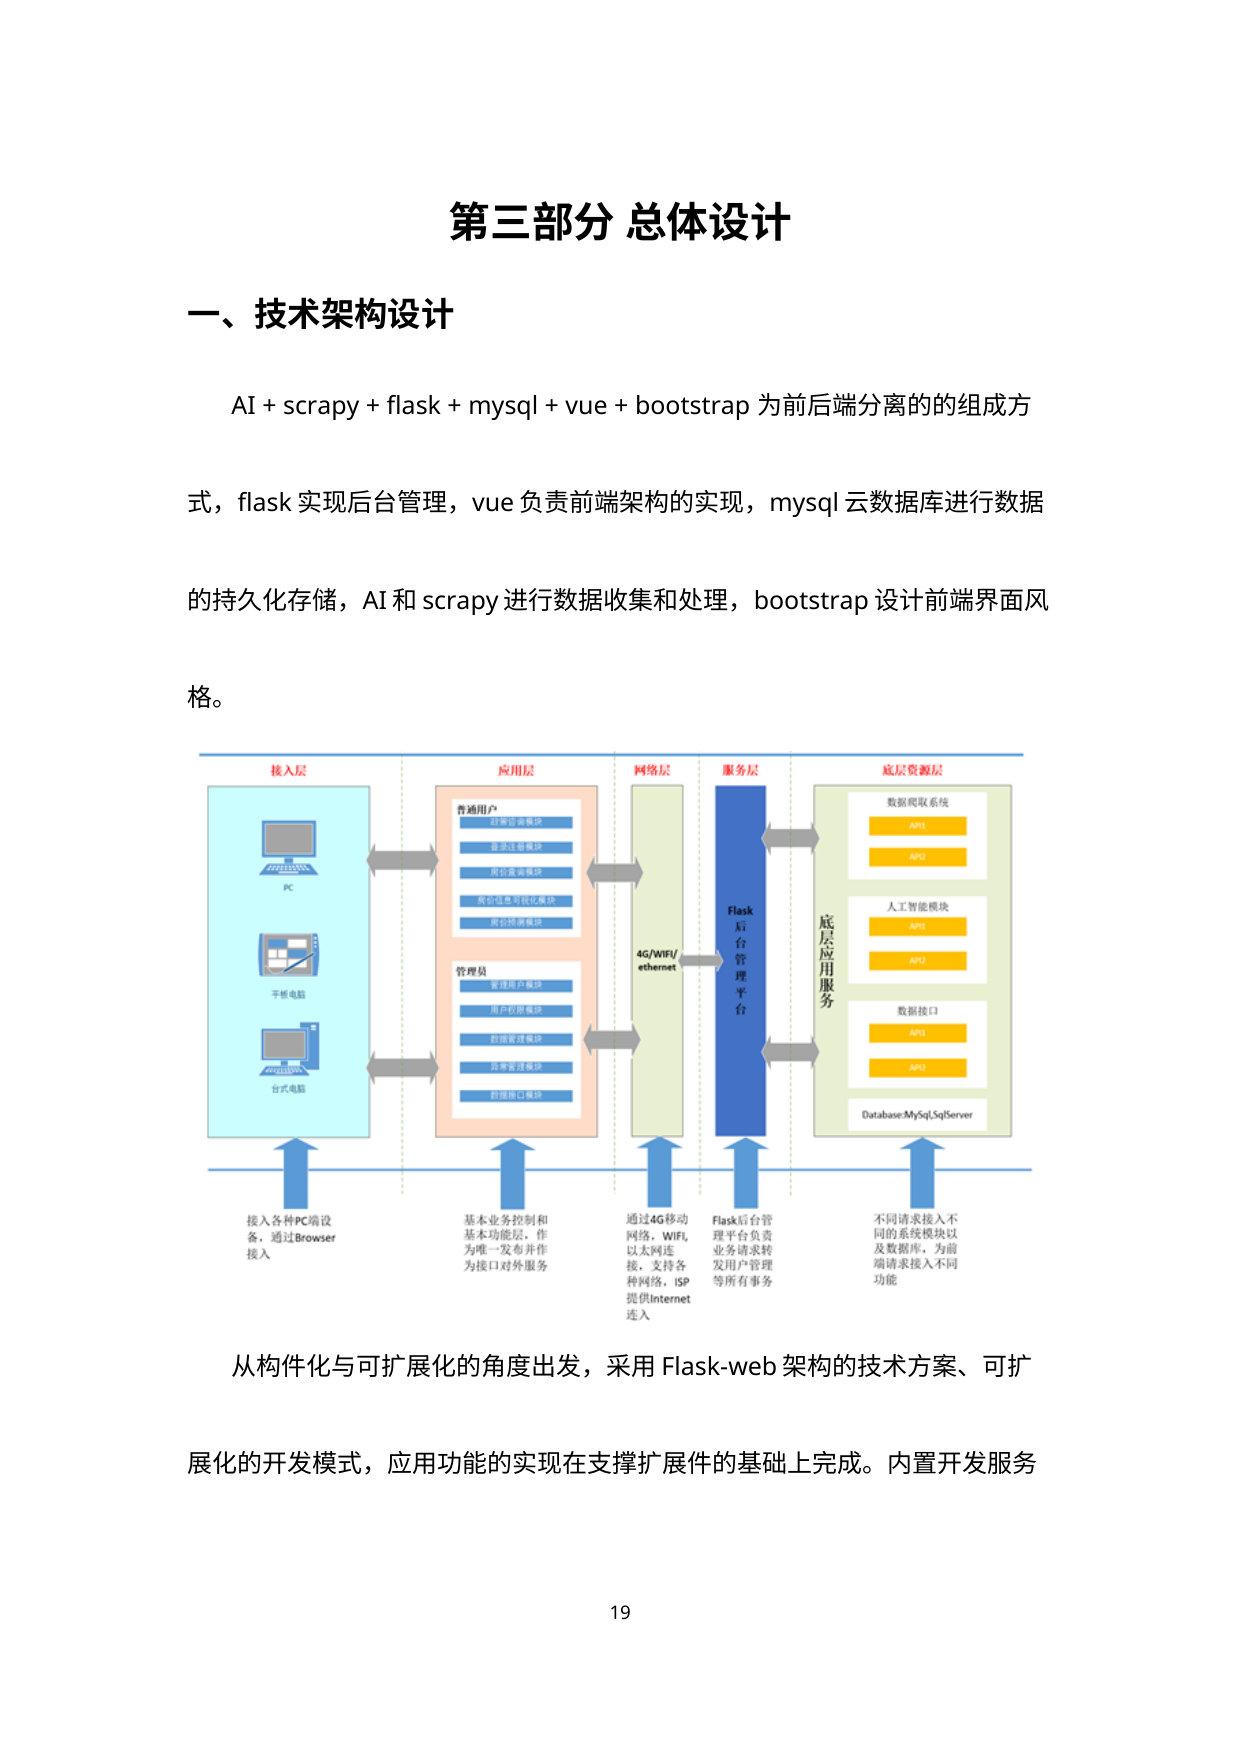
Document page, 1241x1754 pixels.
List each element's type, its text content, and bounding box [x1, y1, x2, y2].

text 第三部分 总体设计 [187, 187, 1053, 252]
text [187, 1332, 1053, 1494]
picture [187, 751, 1044, 1328]
text AI + scrapy + flask + mysql + vue + bootstrap 为前后端分离的的组成方式，flask实现后台管理，vue负责前端架构的实现，mysql云数据库进行数据的持久化存储，AI和scrapy进行数据收集和处理，bootstrap设计前端界面风格。 [187, 371, 1053, 728]
text 一、技术架构设计 [187, 279, 1053, 344]
